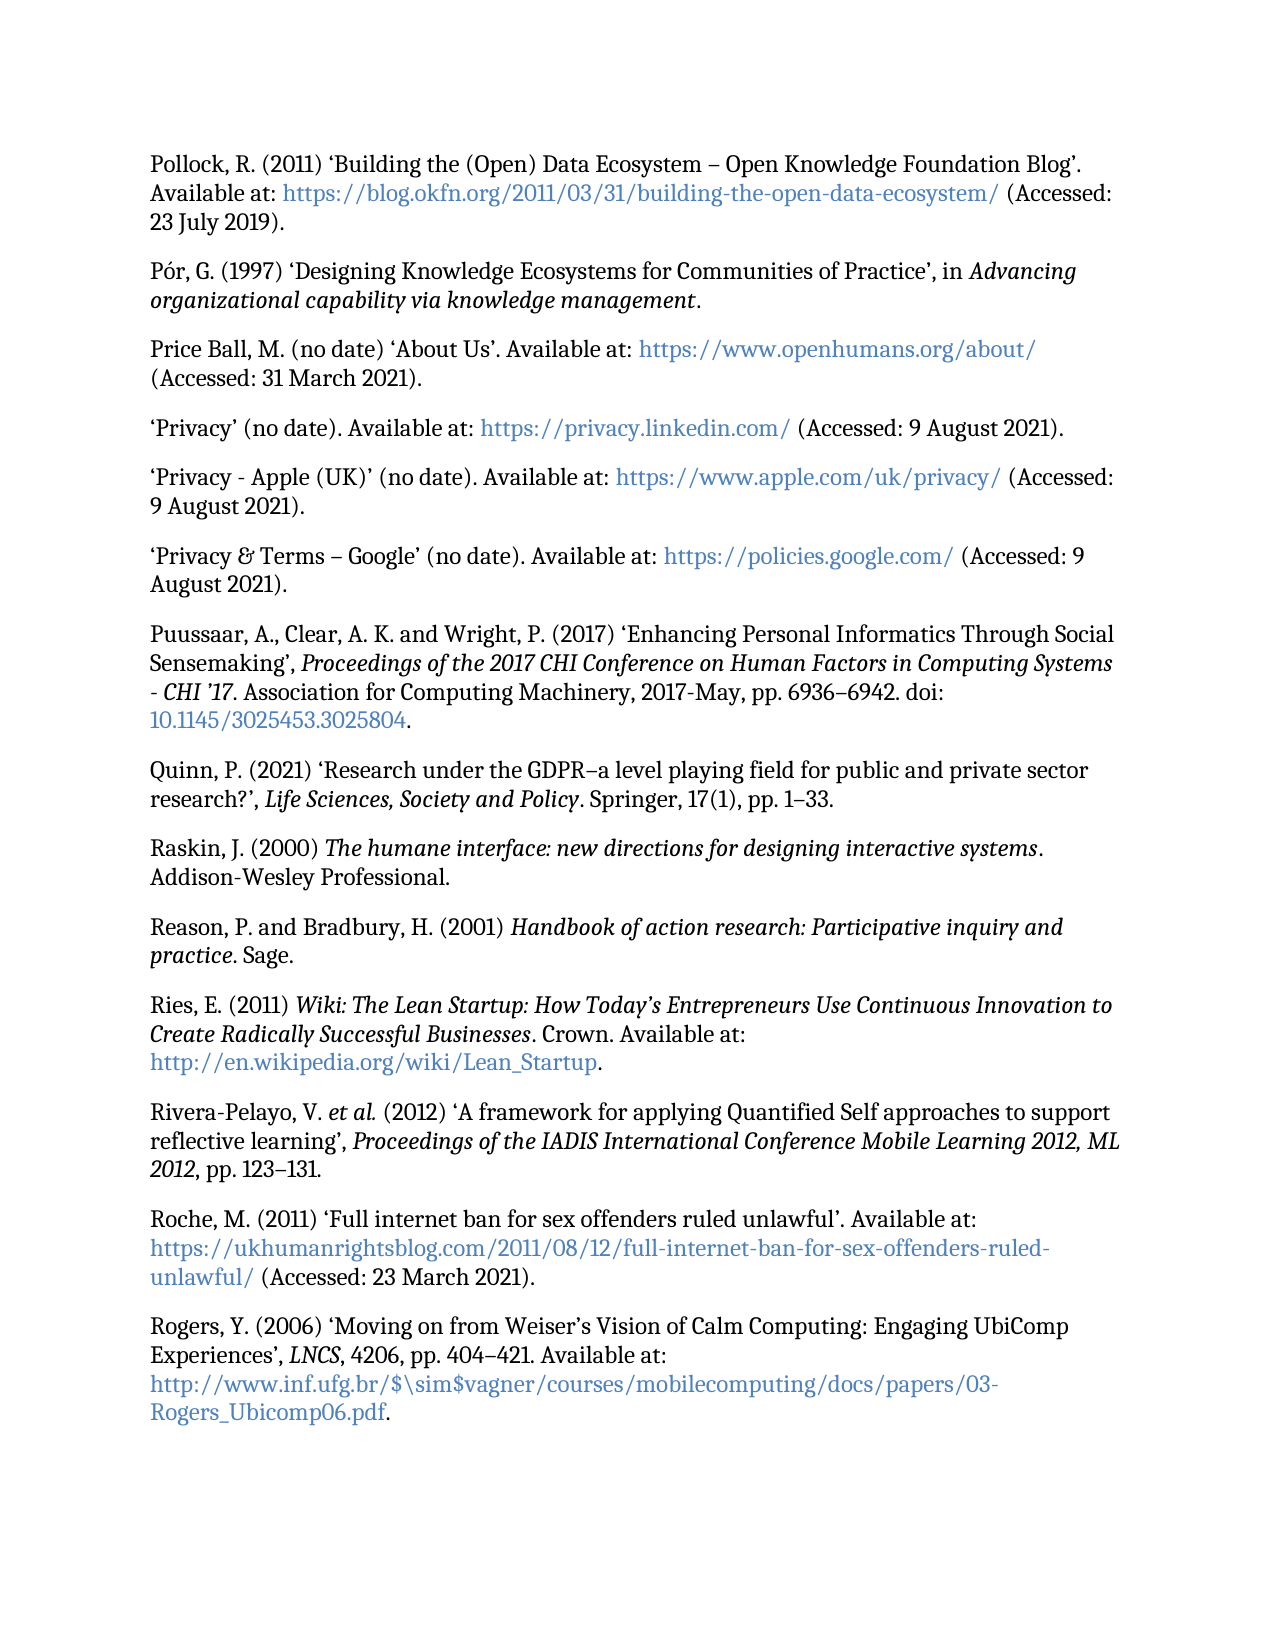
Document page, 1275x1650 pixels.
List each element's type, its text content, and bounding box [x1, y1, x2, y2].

text Puussaar, A., Clear, A. K. and Wright, P. (2017) ‘Enhancing Personal Informatics Through Social Sensemaking’, Proceedings of the 2017 CHI Conference on Human Factors in Computing Systems - CHI ’17. Association for Computing Machinery, 2017-May, pp. 6936–6942. doi: 10.1145/3025453.3025804. [150, 620, 1125, 735]
text Rivera-Pelayo, V. et al. (2012) ‘A framework for applying Quantified Self approaches to support reflective learning’, Proceedings of the IADIS International Conference Mobile Learning 2012, ML 2012, pp. 123–131. [150, 1098, 1125, 1184]
text Quinn, P. (2021) ‘Research under the GDPR–a level playing field for public and private sector research?’, Life Sciences, Society and Policy. Springer, 17(1), pp. 1–33. [150, 756, 1125, 813]
text Rogers, Y. (2006) ‘Moving on from Weiser’s Vision of Calm Computing: Engaging UbiComp Experiences’, LNCS, 4206, pp. 404–421. Available at: http://www.inf.ufg.br/$\sim$vagner/courses/mobilecomputing/docs/papers/03-Rogers_Ubicomp06.pdf. [150, 1312, 1125, 1427]
text ‘Privacy - Apple (UK)’ (no date). Available at: https://www.apple.com/uk/privacy/ (Accessed: 9 August 2021). [150, 463, 1125, 521]
text ‘Privacy & Terms – Google’ (no date). Available at: https://policies.google.com/ (Accessed: 9 August 2021). [150, 542, 1125, 599]
text Roche, M. (2011) ‘Full internet ban for sex offenders ruled unlawful’. Available at: https://ukhumanrightsblog.com/2011/08/12/full-internet-ban-for-sex-offenders-ruled-unlawful/ (Accessed: 23 March 2021). [150, 1205, 1125, 1291]
text ‘Privacy’ (no date). Available at: https://privacy.linkedin.com/ (Accessed: 9 August 2021). [150, 414, 1125, 442]
text Pollock, R. (2011) ‘Building the (Open) Data Ecosystem – Open Knowledge Foundation Blog’. Available at: https://blog.okfn.org/2011/03/31/building-the-open-data-ecosystem/ (Accessed: 23 July 2019). [150, 150, 1125, 236]
text Price Ball, M. (no date) ‘About Us’. Available at: https://www.openhumans.org/about/ (Accessed: 31 March 2021). [150, 335, 1125, 393]
text Raskin, J. (2000) The humane interface: new directions for designing interactive systems. Addison-Wesley Professional. [150, 834, 1125, 892]
text Ries, E. (2011) Wiki: The Lean Startup: How Today’s Entrepreneurs Use Continuous Innovation to Create Radically Successful Businesses. Crown. Available at: http://en.wikipedia.org/wiki/Lean_Startup. [150, 991, 1125, 1077]
text Pór, G. (1997) ‘Designing Knowledge Ecosystems for Communities of Practice’, in Advancing organizational capability via knowledge management. [150, 257, 1125, 314]
text Reason, P. and Bradbury, H. (2001) Handbook of action research: Participative inquiry and practice. Sage. [150, 912, 1125, 970]
